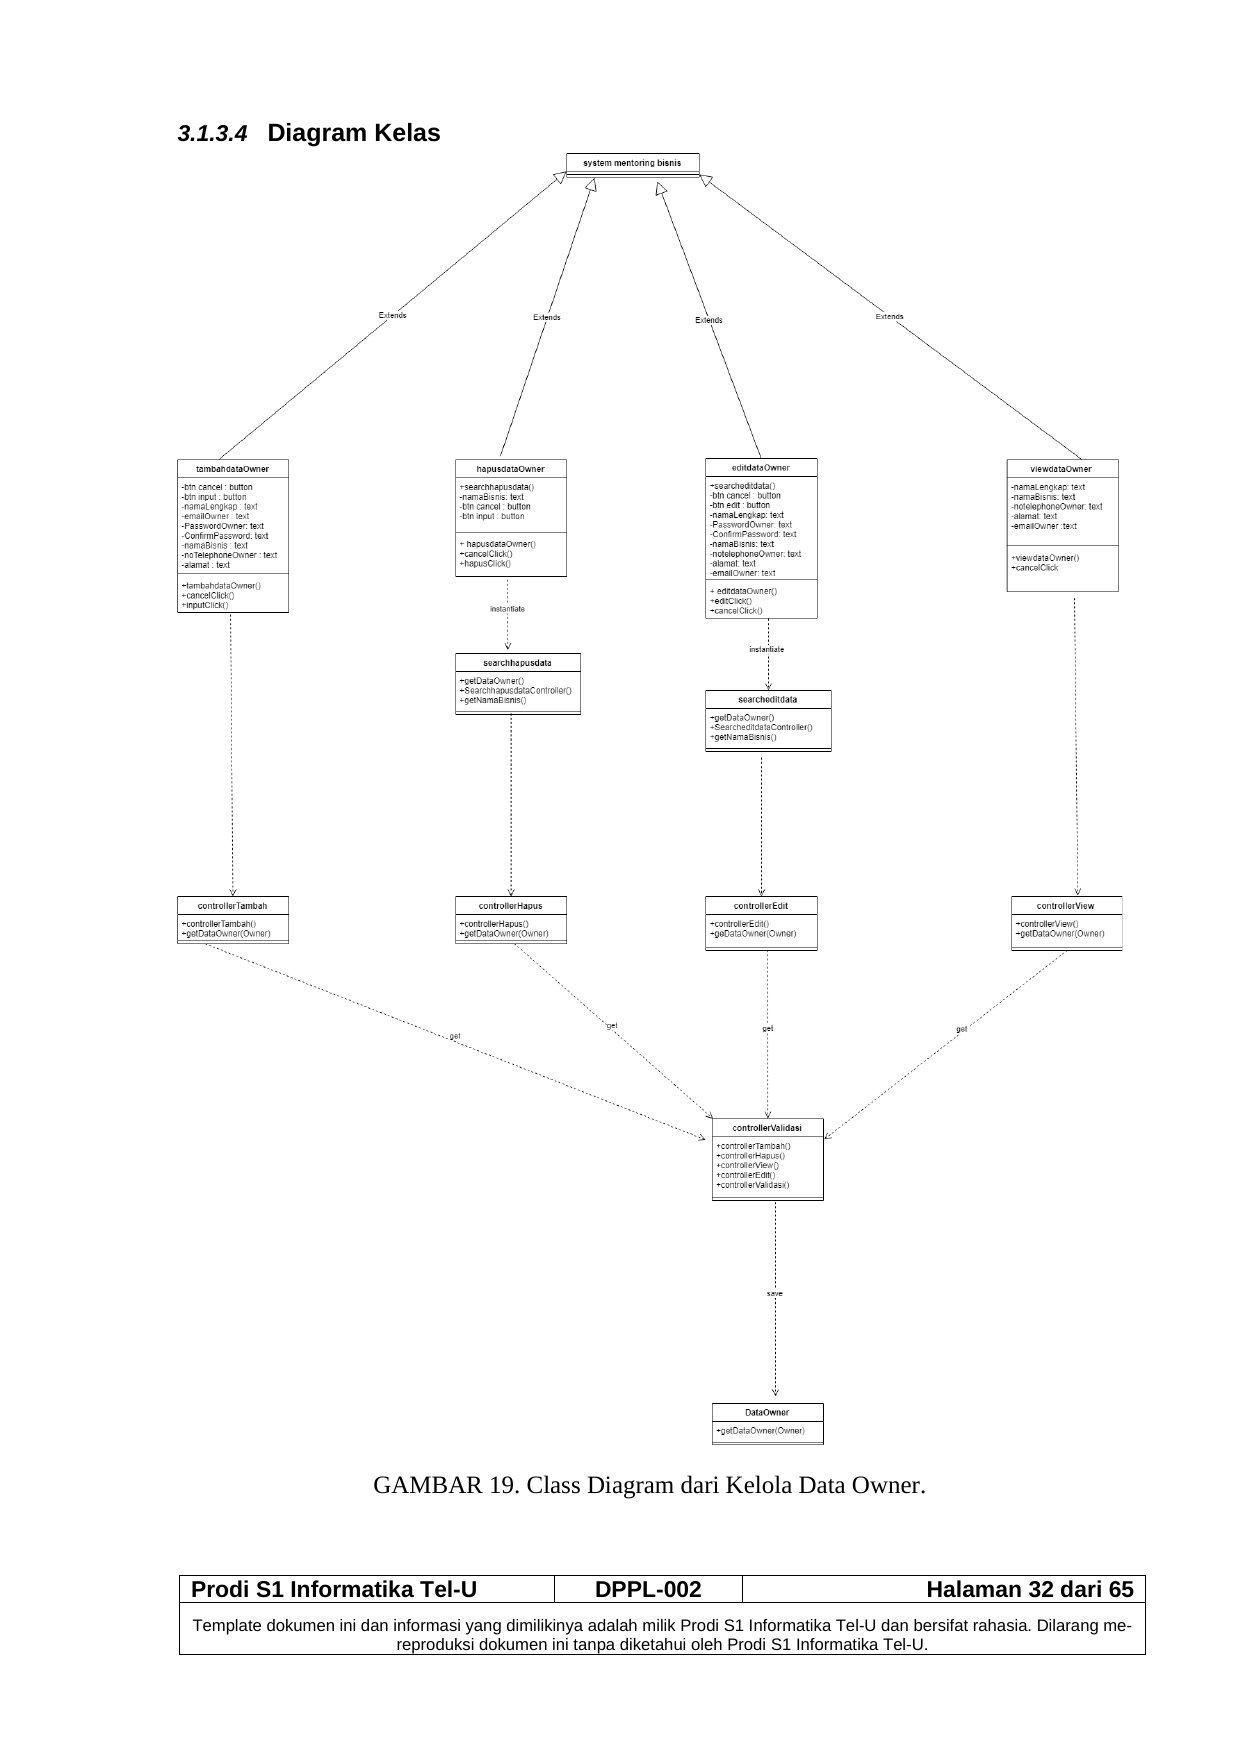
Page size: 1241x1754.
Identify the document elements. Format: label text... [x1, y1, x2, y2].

subtitle Diagram Kelas [177, 118, 1122, 147]
picture [177, 153, 1123, 1445]
subtitle GAMBAR 19. Class Diagram dari Kelola Data Owner. [177, 1470, 1122, 1498]
